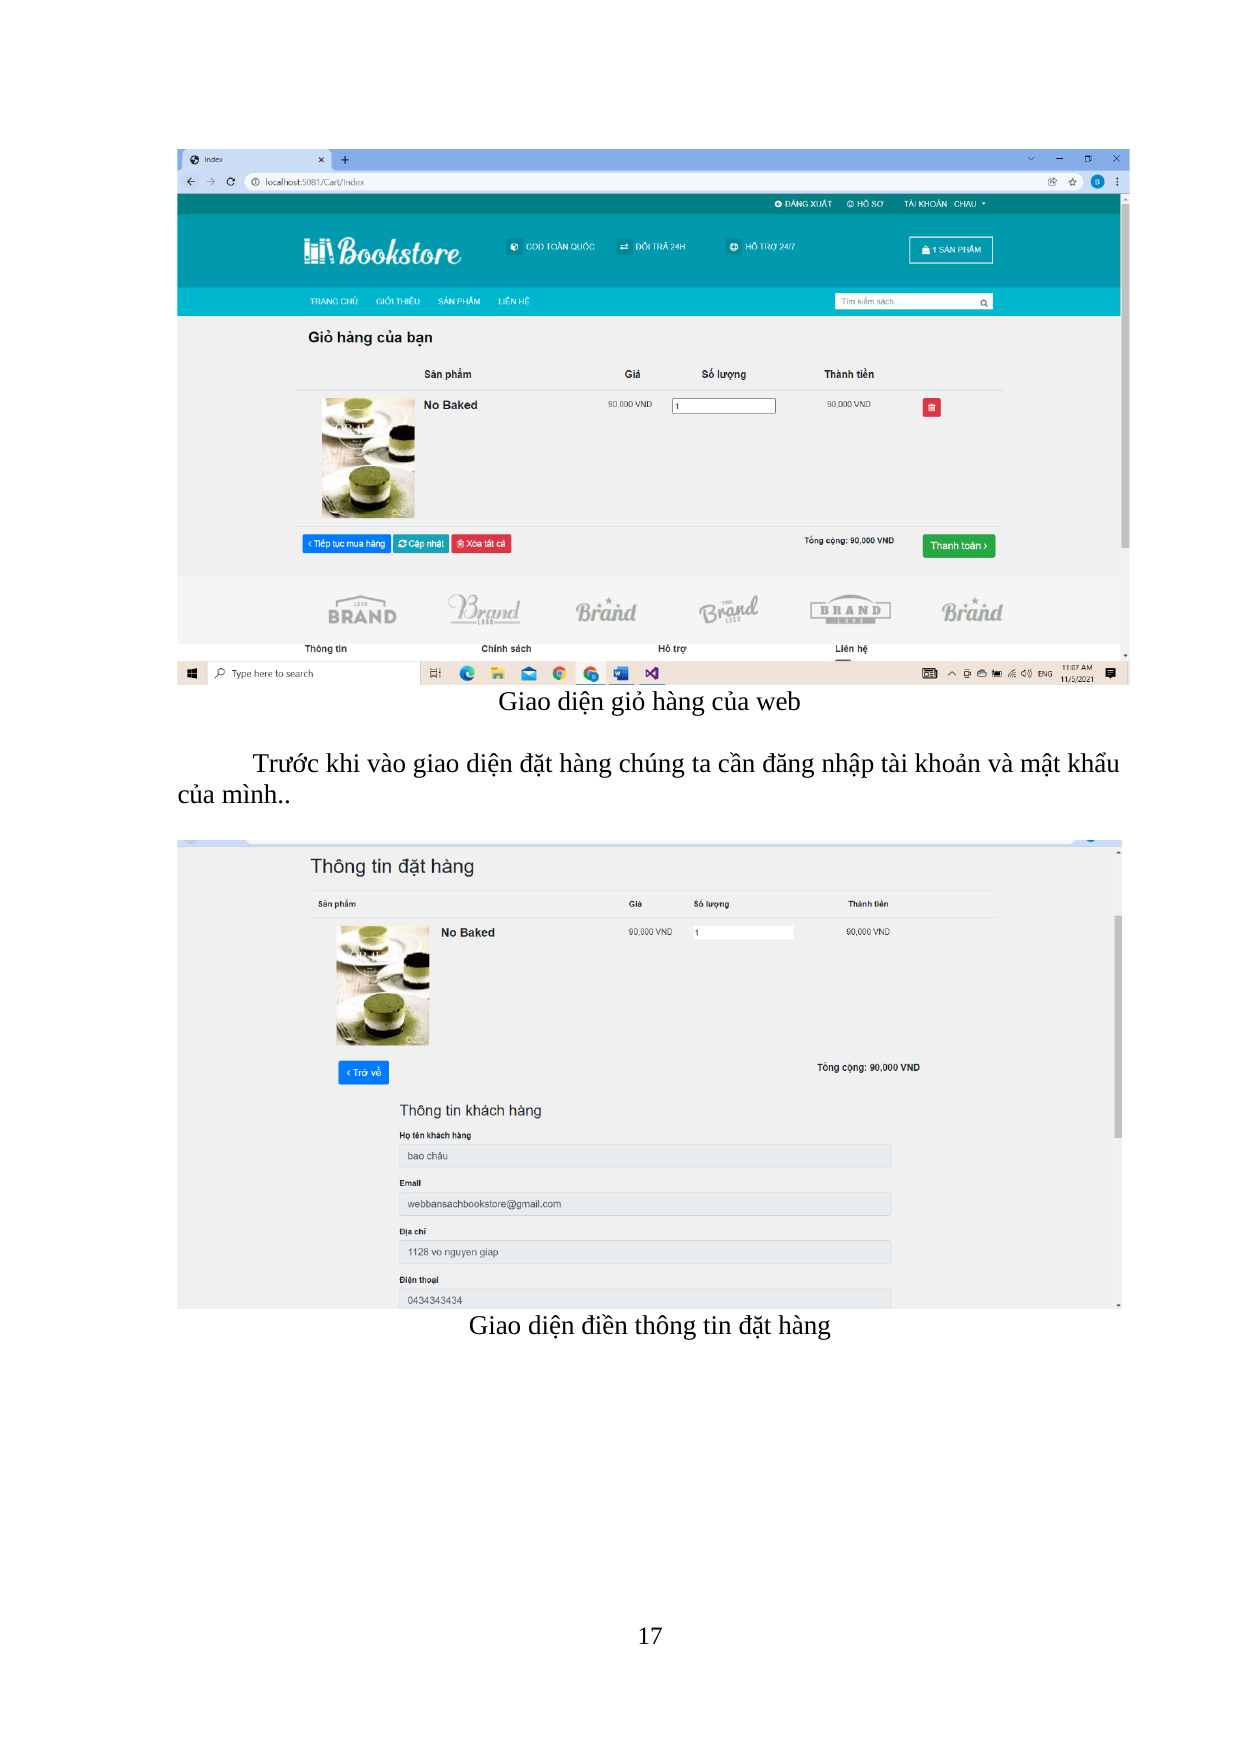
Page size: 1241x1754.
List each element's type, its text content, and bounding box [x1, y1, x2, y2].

text Trước khi vào giao diện đặt hàng chúng ta cần đăng nhập tài khoản và mật khẩu của mình.. [177, 747, 1122, 809]
picture [177, 840, 1123, 1309]
picture [177, 149, 1130, 685]
text Giao diện giỏ hàng của web [177, 685, 1122, 716]
text Giao diện điền thông tin đặt hàng [177, 1309, 1122, 1340]
